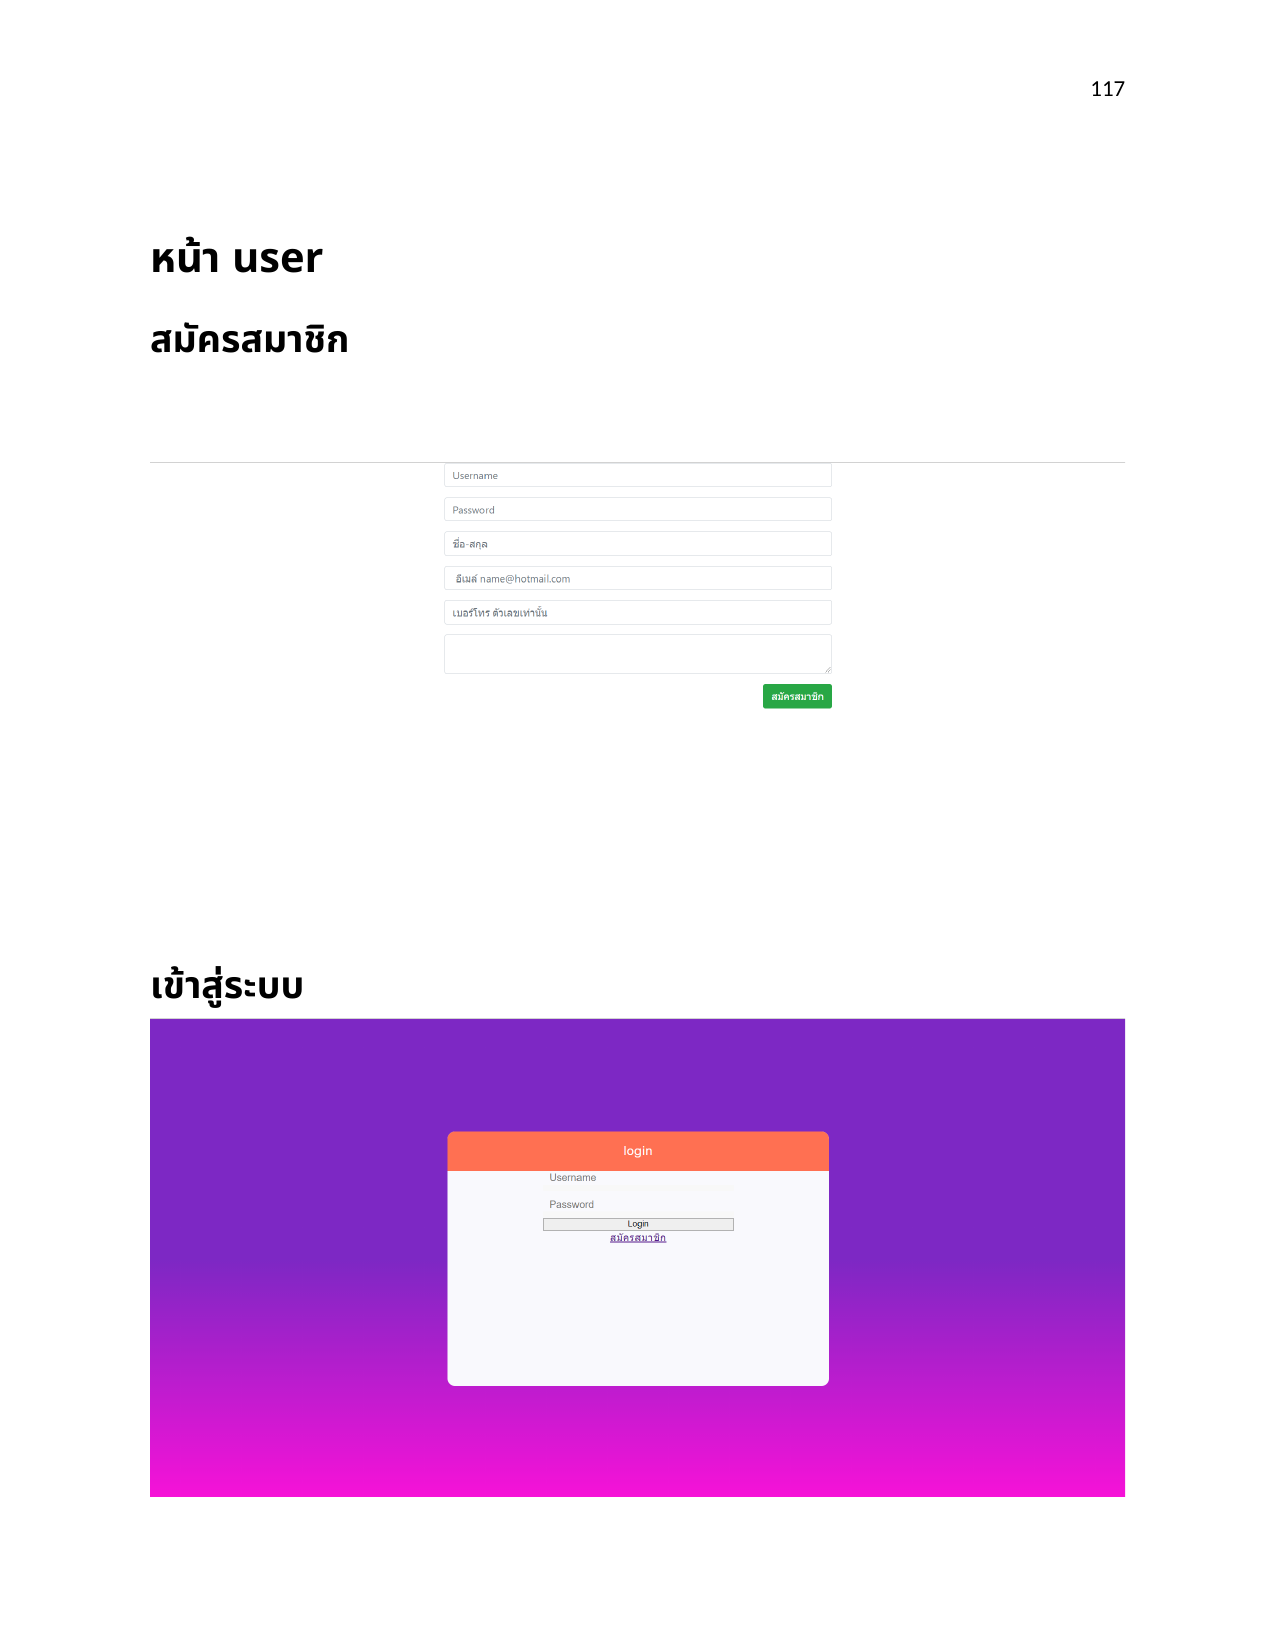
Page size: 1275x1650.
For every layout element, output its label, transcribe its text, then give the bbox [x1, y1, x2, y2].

text เข้าสู่ระบบ [150, 959, 1125, 1018]
text สมัครสมาชิก [150, 313, 1125, 369]
picture [150, 462, 1125, 940]
picture [150, 1018, 1125, 1497]
text หน้า user [150, 228, 1125, 291]
